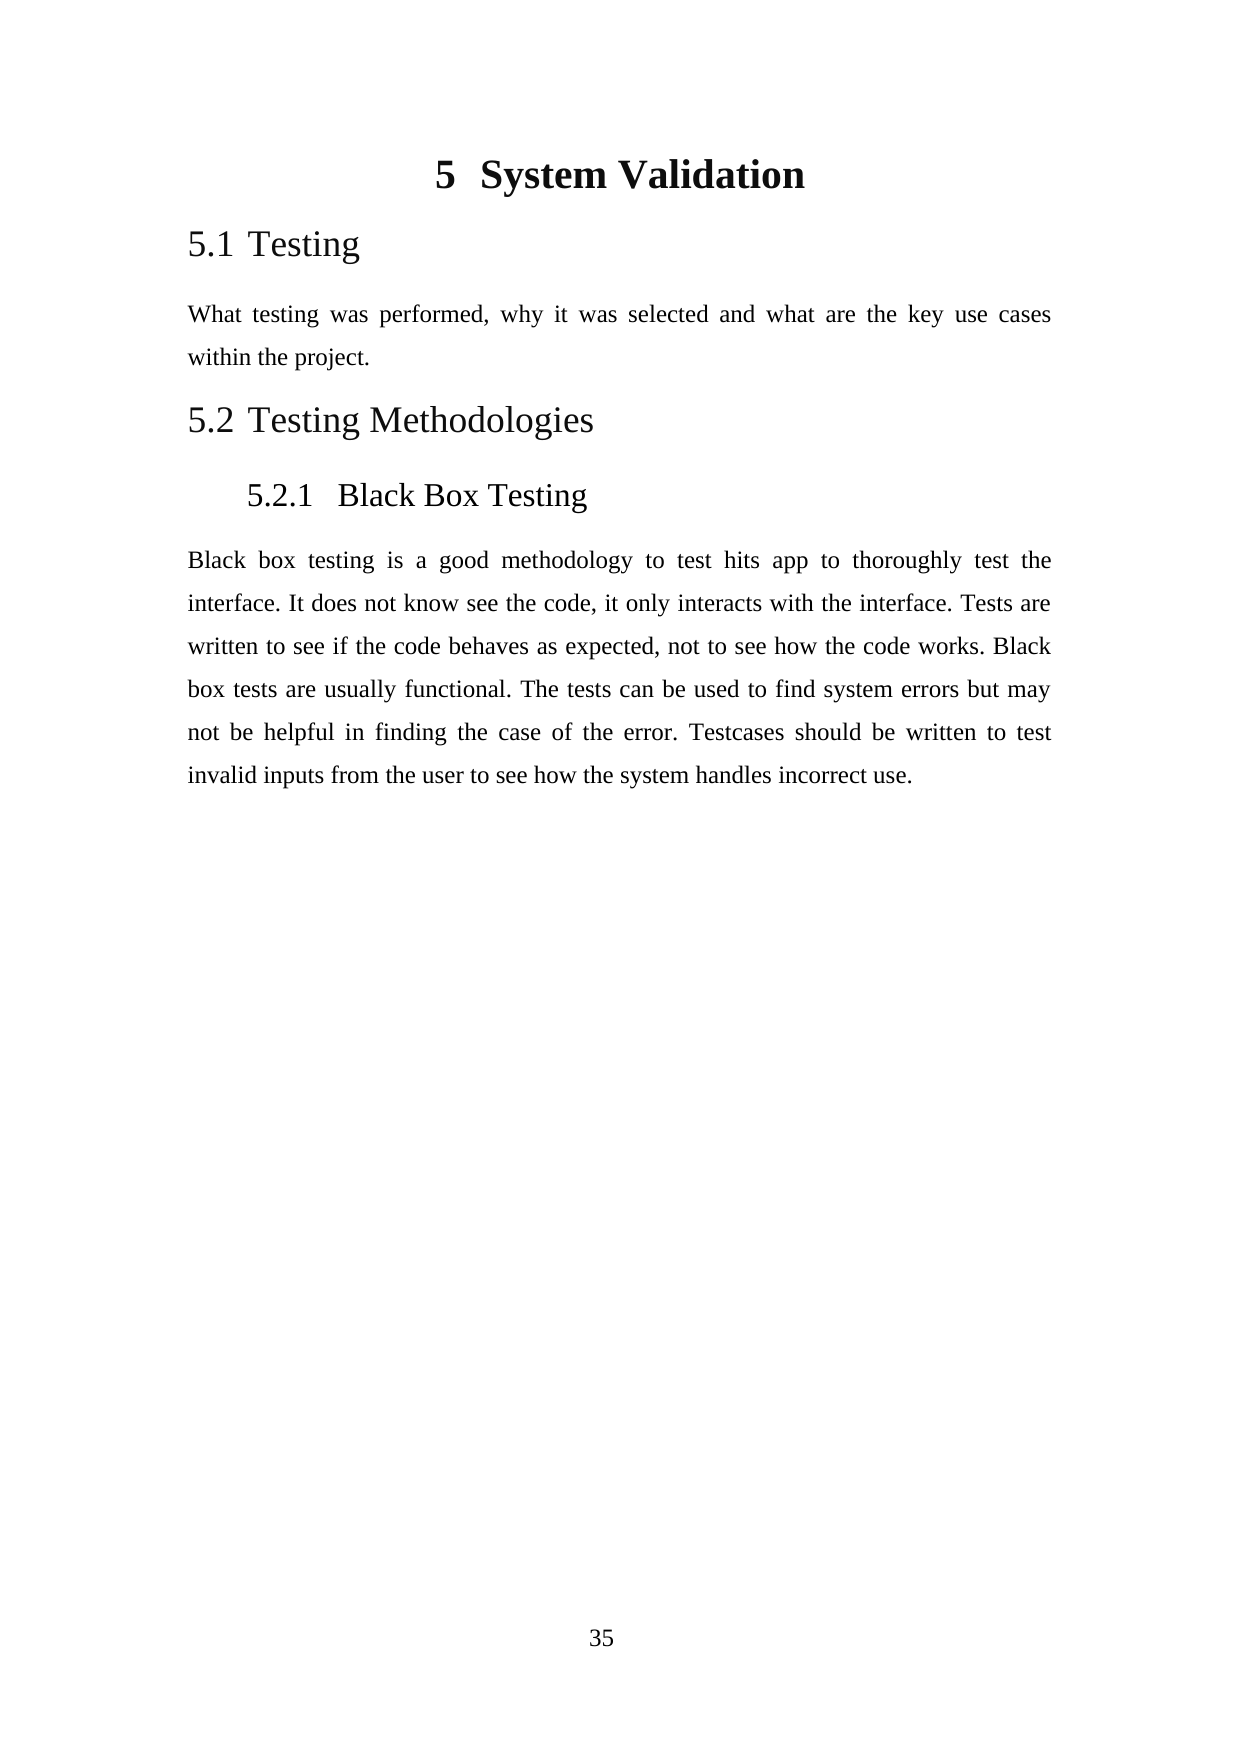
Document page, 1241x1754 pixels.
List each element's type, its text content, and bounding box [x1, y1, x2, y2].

subtitle Testing Methodologies [187, 398, 1053, 441]
subtitle Black Box Testing [247, 475, 1053, 513]
text Black box testing is a good methodology to test hits app to thoroughly test the interface. It does not know see the code, it only interacts with the interface. Tests are written to see if the code behaves as expected, not to see how the code works. Black box tests are usually functional. The tests can be used to find system errors but may not be helpful in finding the case of the error. Testcases should be written to test invalid inputs from the user to see how the system handles incorrect use. [187, 545, 1053, 789]
subtitle Testing [187, 222, 1053, 265]
text What testing was performed, why it was selected and what are the key use cases within the project. [187, 299, 1053, 371]
subtitle System Validation [187, 150, 1053, 198]
